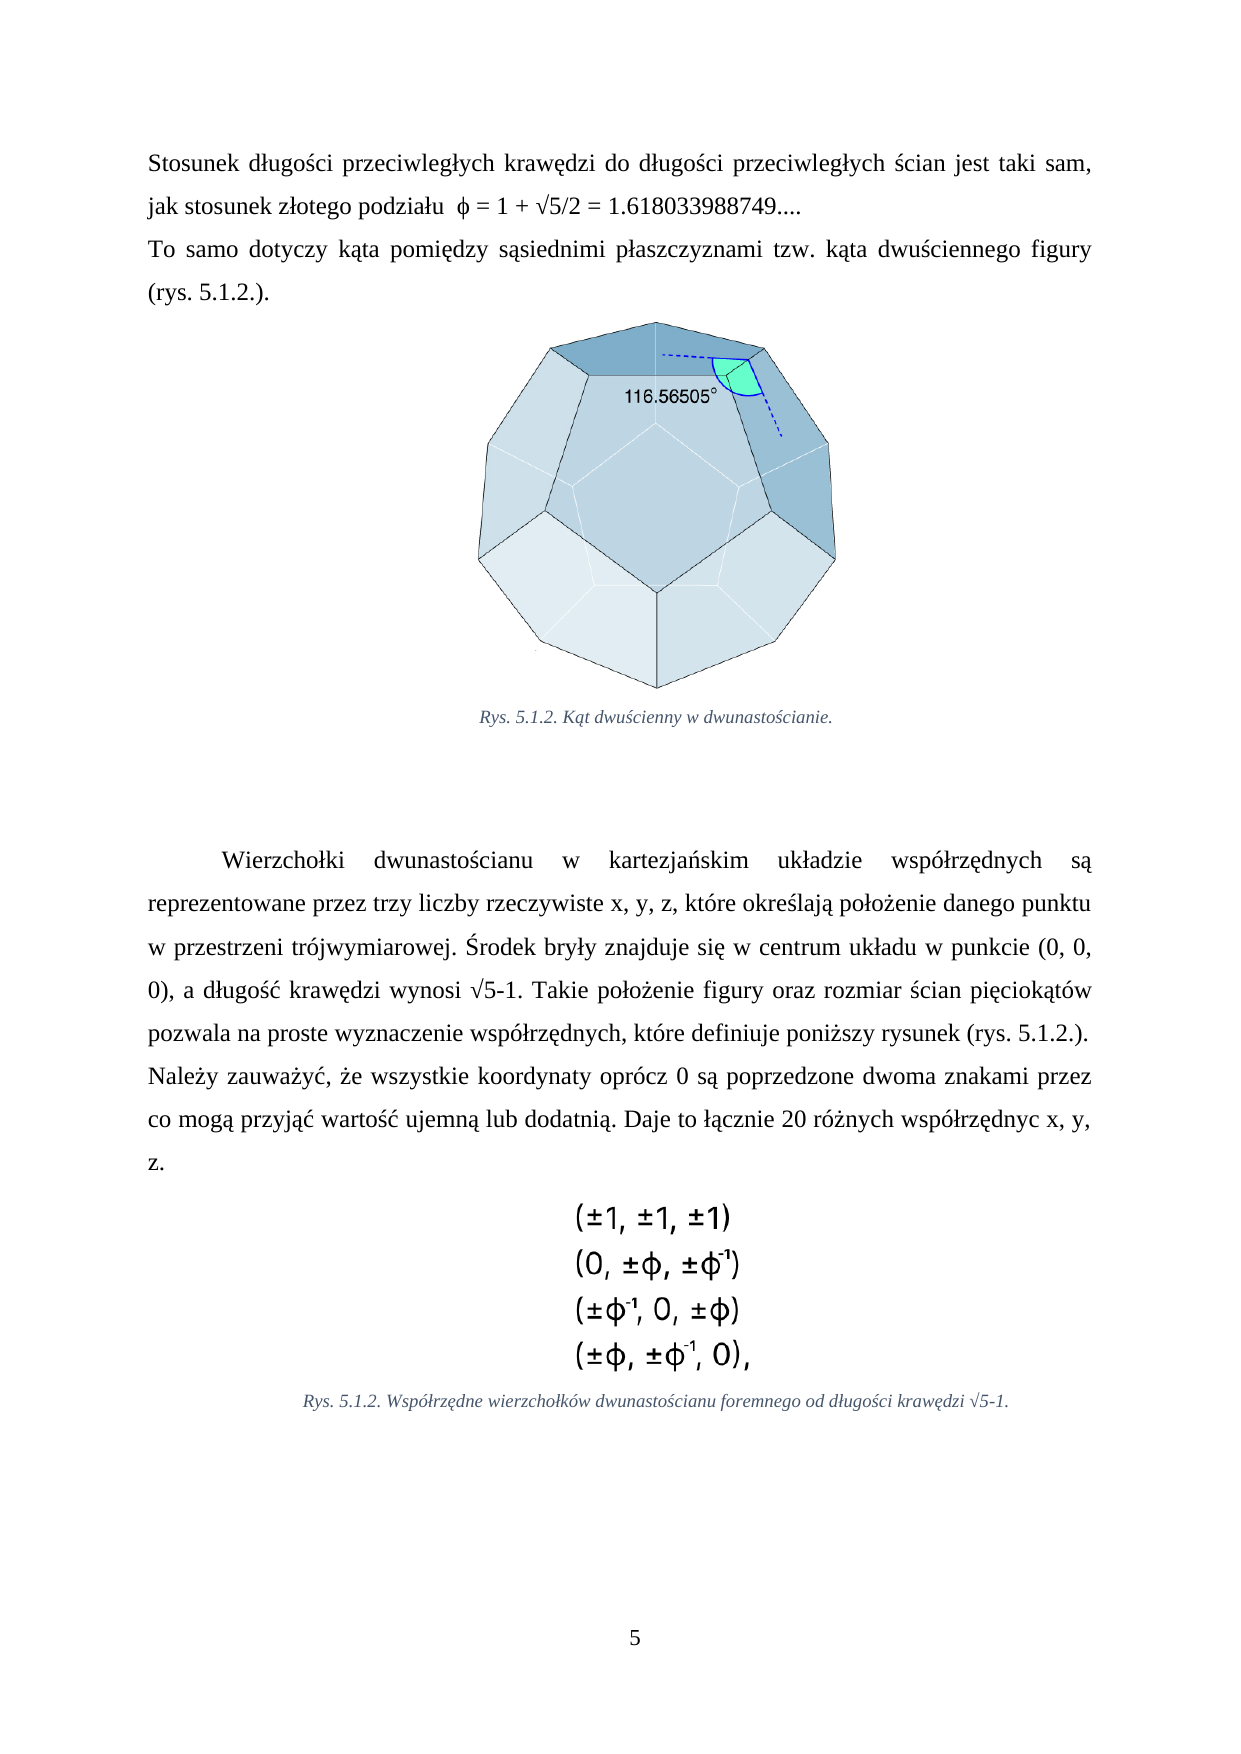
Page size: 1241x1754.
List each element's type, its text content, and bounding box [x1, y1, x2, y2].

picture [559, 1190, 755, 1376]
text Rys. 5.1.2. Kąt dwuścienny w dwunastościanie. [148, 706, 1093, 728]
text Należy zauważyć, że wszystkie koordynaty oprócz 0 są poprzedzone dwoma znakami przez co mogą przyjąć wartość ujemną lub dodatnią. Daje to łącznie 20 różnych współrzędnyc x, y, z. [148, 1061, 1093, 1176]
text Rys. 5.1.2. Współrzędne wierzchołków dwunastościanu foremnego od długości krawędzi √5-1. [148, 1390, 1093, 1412]
text Wierzchołki dwunastościanu w kartezjańskim układzie współrzędnych są reprezentowane przez trzy liczby rzeczywiste x, y, z, które określają położenie danego punktu w przestrzeni trójwymiarowej. Środek bryły znajduje się w centrum układu w punkcie (0, 0, 0), a długość krawędzi wynosi √5-1. Takie położenie figury oraz rozmiar ścian pięciokątów pozwala na proste wyznaczenie współrzędnych, które definiuje poniższy rysunek (rys. 5.1.2.). [148, 845, 1093, 1047]
text To samo dotyczy kąta pomiędzy sąsiednimi płaszczyznami tzw. kąta dwuściennego figury (rys. 5.1.2.). [148, 234, 1093, 306]
text Stosunek długości przeciwległych krawędzi do długości przeciwległych ścian jest taki sam, jak stosunek złotego podziału ϕ = 1 + √5/2 = 1.618033988749.... [148, 148, 1093, 219]
picture [476, 320, 838, 692]
